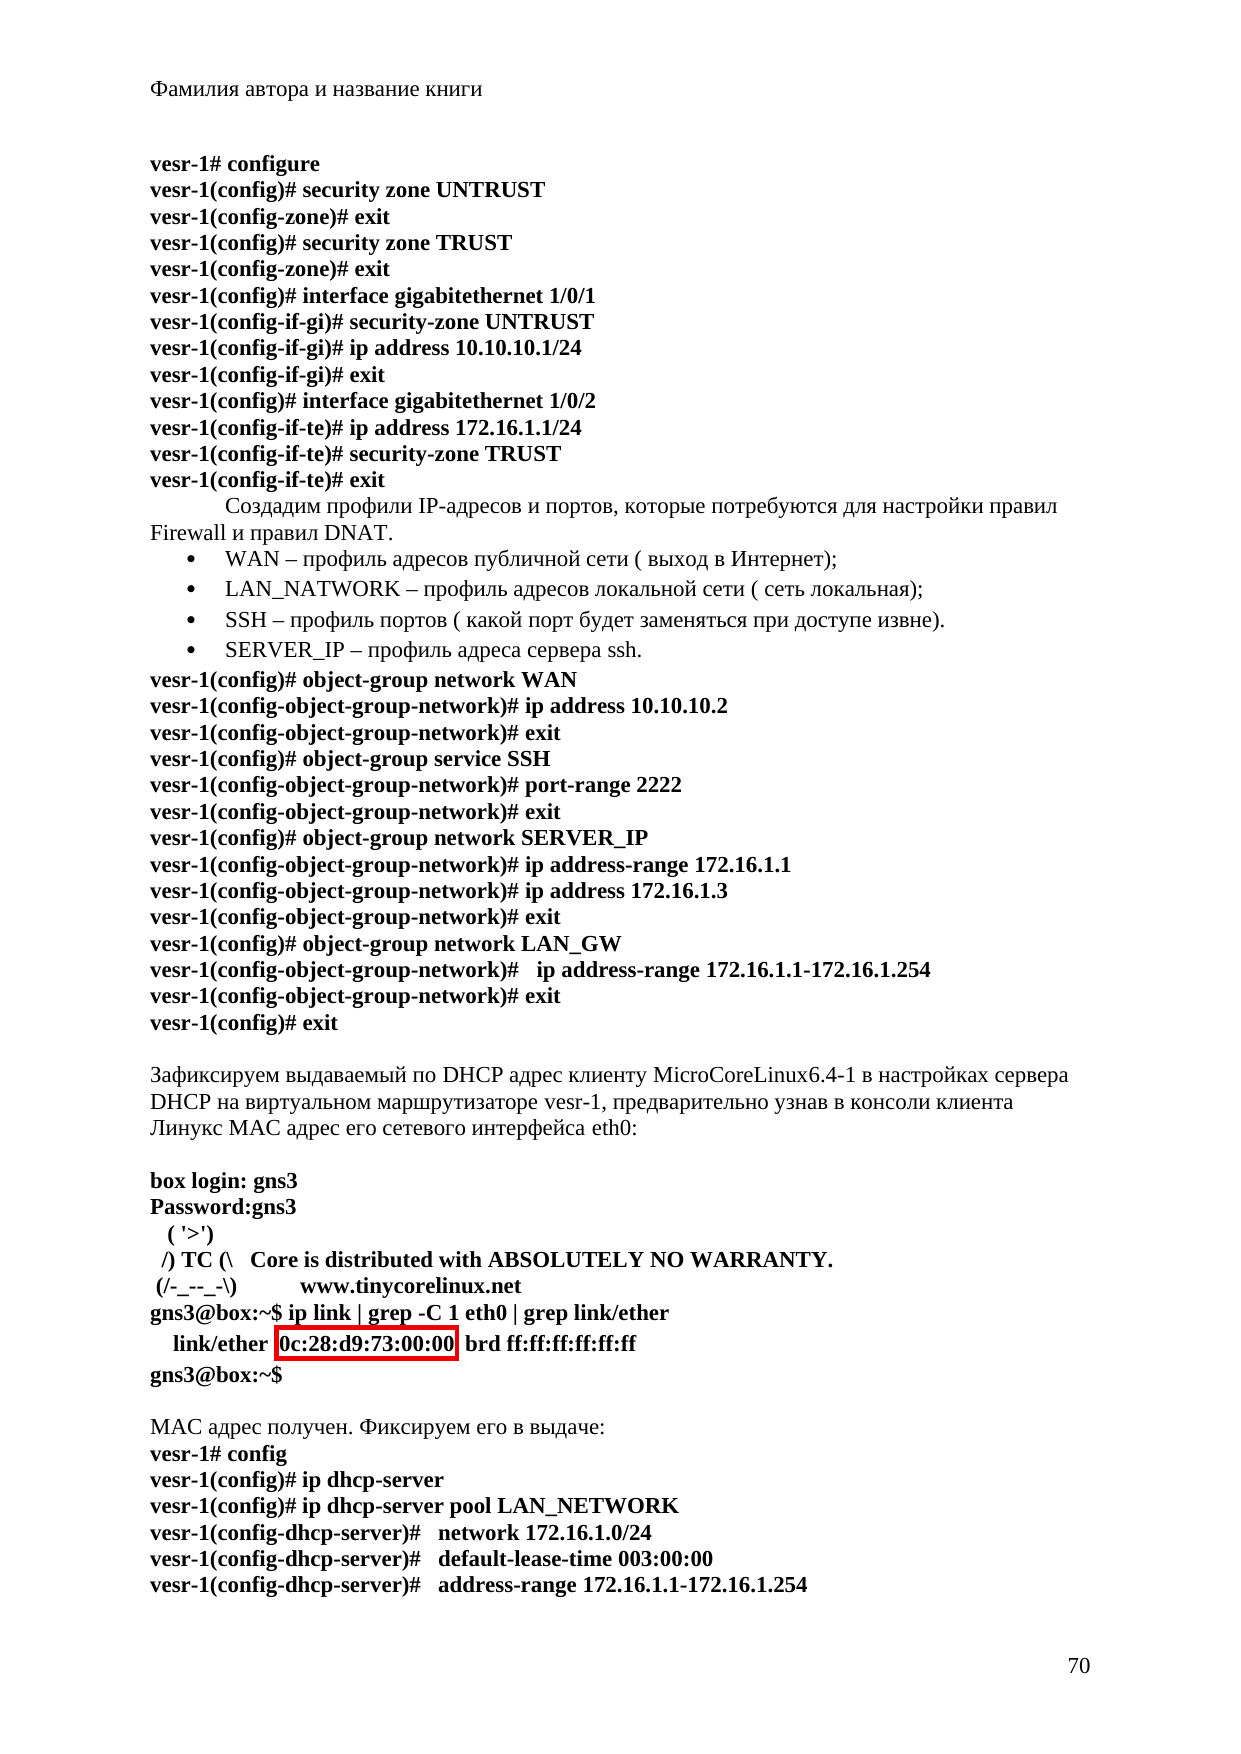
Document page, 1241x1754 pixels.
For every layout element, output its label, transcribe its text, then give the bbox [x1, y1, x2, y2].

text vesr-1(config-dhcp-server)# network 172.16.1.0/24 [150, 1519, 1090, 1545]
text link/ether 0c:28:d9:73:00:00 brd ff:ff:ff:ff:ff:ff [459, 1325, 1090, 1361]
text vesr-1(config)# object-group network WAN vesr-1(config-object-group-network)# ip address 10.10.10.2 vesr-1(config-object-group-network)# exit vesr-1(config)# object-group service SSH vesr-1(config-object-group-network)# port-range 2222 vesr-1(config-object-group-network)# exit vesr-1(config)# object-group network SERVER_IP [150, 666, 1090, 851]
text ( '>') [150, 1219, 1090, 1246]
text link/ether 0c:28:d9:73:00:00 brd ff:ff:ff:ff:ff:ff [150, 1325, 274, 1361]
list SSH – профиль портов ( какой порт будет заменяться при доступе извне). [187, 606, 1090, 632]
text vesr-1(config)# exit [150, 1009, 1090, 1035]
text box login: gns3 [150, 1167, 1090, 1193]
text link/ether 0c:28:d9:73:00:00 brd ff:ff:ff:ff:ff:ff [279, 1330, 455, 1356]
text (/-_--_-\) www.tinycorelinux.net [150, 1272, 1090, 1299]
text gns3@box:~$ ip link | grep -C 1 eth0 | grep link/ether [150, 1299, 1090, 1325]
text vesr-1# config [150, 1440, 1090, 1466]
text vesr-1(config-object-group-network)# exit [150, 982, 1090, 1009]
text vesr-1(config-object-group-network)# ip address-range 172.16.1.1-172.16.1.254 [150, 956, 1090, 982]
text /) TC (\ Core is distributed with ABSOLUTELY NO WARRANTY. [150, 1246, 1090, 1272]
list SERVER_IP – профиль адреса сервера ssh. [187, 636, 1090, 662]
text Зафиксируем выдаваемый по DHCP адрес клиенту MicroCoreLinux6.4-1 в настройках сервера DHCP на виртуальном маршрутизаторе vesr-1, предварительно узнав в консоли клиента Линукс МАС адрес его сетевого интерфейса eth0: [150, 1061, 1090, 1141]
text MAC адрес получен. Фиксируем его в выдаче: [150, 1413, 1090, 1440]
list WAN – профиль адресов публичной сети ( выход в Интернет); [187, 545, 1090, 572]
text vesr-1(config)# object-group network LAN_GW [150, 930, 1090, 956]
text gns3@box:~$ [150, 1361, 1090, 1387]
list LAN_NATWORK – профиль адресов локальной сети ( сеть локальная); [187, 576, 1090, 602]
text Password:gns3 [150, 1193, 1090, 1219]
text vesr-1# configure vesr-1(config)# security zone UNTRUST vesr-1(config-zone)# exit vesr-1(config)# security zone TRUST vesr-1(config-zone)# exit vesr-1(config)# interface gigabitethernet 1/0/1 vesr-1(config-if-gi)# security-zone UNTRUST vesr-1(config-if-gi)# ip address 10.10.10.1/24 vesr-1(config-if-gi)# exit vesr-1(config)# interface gigabitethernet 1/0/2 vesr-1(config-if-te)# ip address 172.16.1.1/24 vesr-1(config-if-te)# security-zone TRUST vesr-1(config-if-te)# exit [150, 150, 1090, 493]
text vesr-1(config-object-group-network)# ip address-range 172.16.1.1 vesr-1(config-object-group-network)# ip address 172.16.1.3 vesr-1(config-object-group-network)# exit [150, 851, 1090, 930]
text vesr-1(config-dhcp-server)# default-lease-time 003:00:00 [150, 1545, 1090, 1572]
text Создадим профили IP-адресов и портов, которые потребуются для настройки правил Firewall и правил DNAT. [150, 493, 1090, 545]
text vesr-1(config)# ip dhcp-server pool LAN_NETWORK [150, 1492, 1090, 1519]
text vesr-1(config-dhcp-server)# address-range 172.16.1.1-172.16.1.254 [150, 1572, 1090, 1598]
text vesr-1(config)# ip dhcp-server [150, 1466, 1090, 1492]
